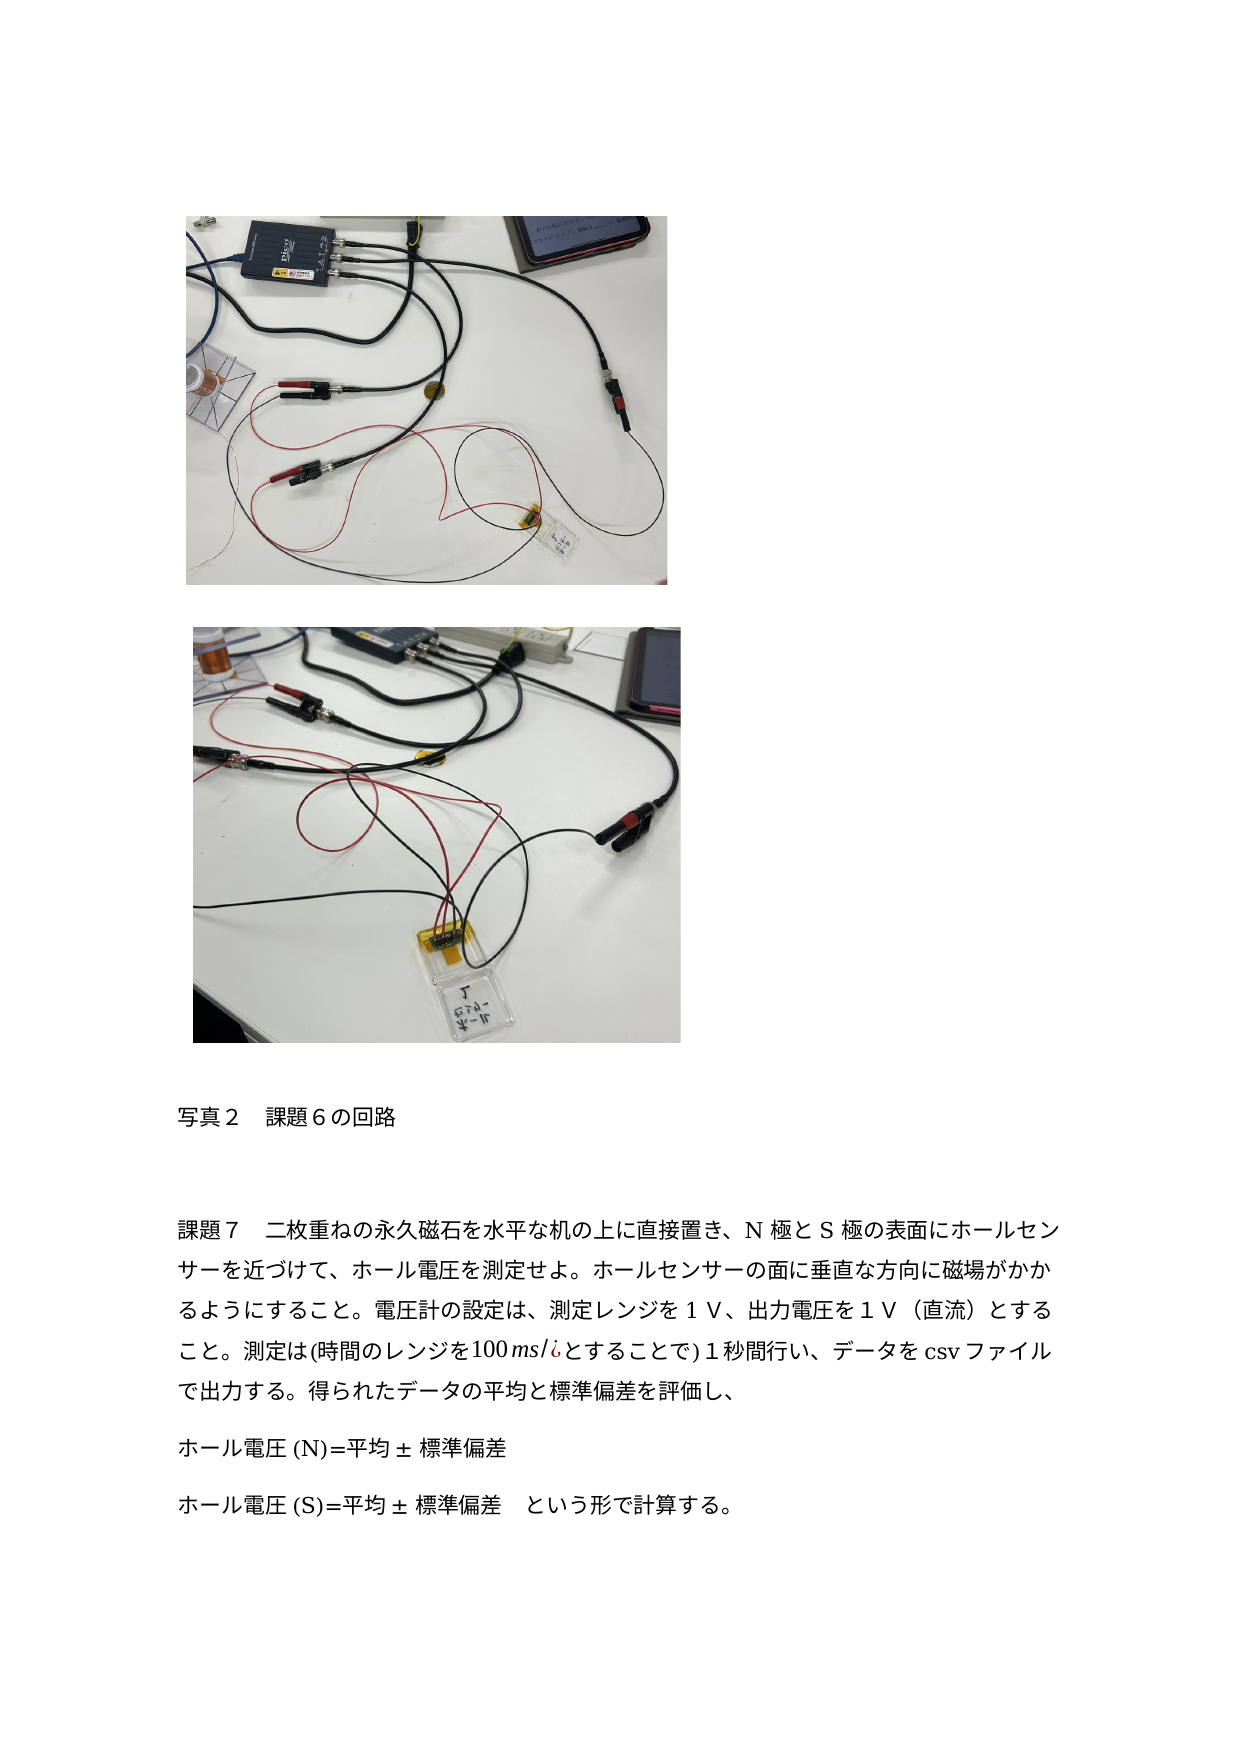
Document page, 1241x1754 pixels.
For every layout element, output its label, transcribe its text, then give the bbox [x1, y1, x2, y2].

text 課題７ 二枚重ねの永久磁石を水平な机の上に直接置き、N 極と S 極の表面にホールセンサーを近づけて、ホール電圧を測定せよ。ホールセンサーの面に垂直な方向に磁場がかかるようにすること。電圧計の設定は、測定レンジを1Ｖ、出力電圧を１Ｖ（直流）とすること。測定は(時間のレンジをとすることで)１秒間行い、データをcsvファイルで出力する。得られたデータの平均と標準偏差を評価し、 [177, 1210, 1063, 1409]
text 写真２ 課題６の回路 [177, 1097, 1063, 1134]
picture [186, 216, 668, 585]
text ホール電圧 (S)=平均 ± 標準偏差 という形で計算する。 [177, 1485, 1063, 1522]
picture [193, 627, 681, 1043]
text ホール電圧 (N)=平均 ± 標準偏差 [177, 1428, 1063, 1466]
